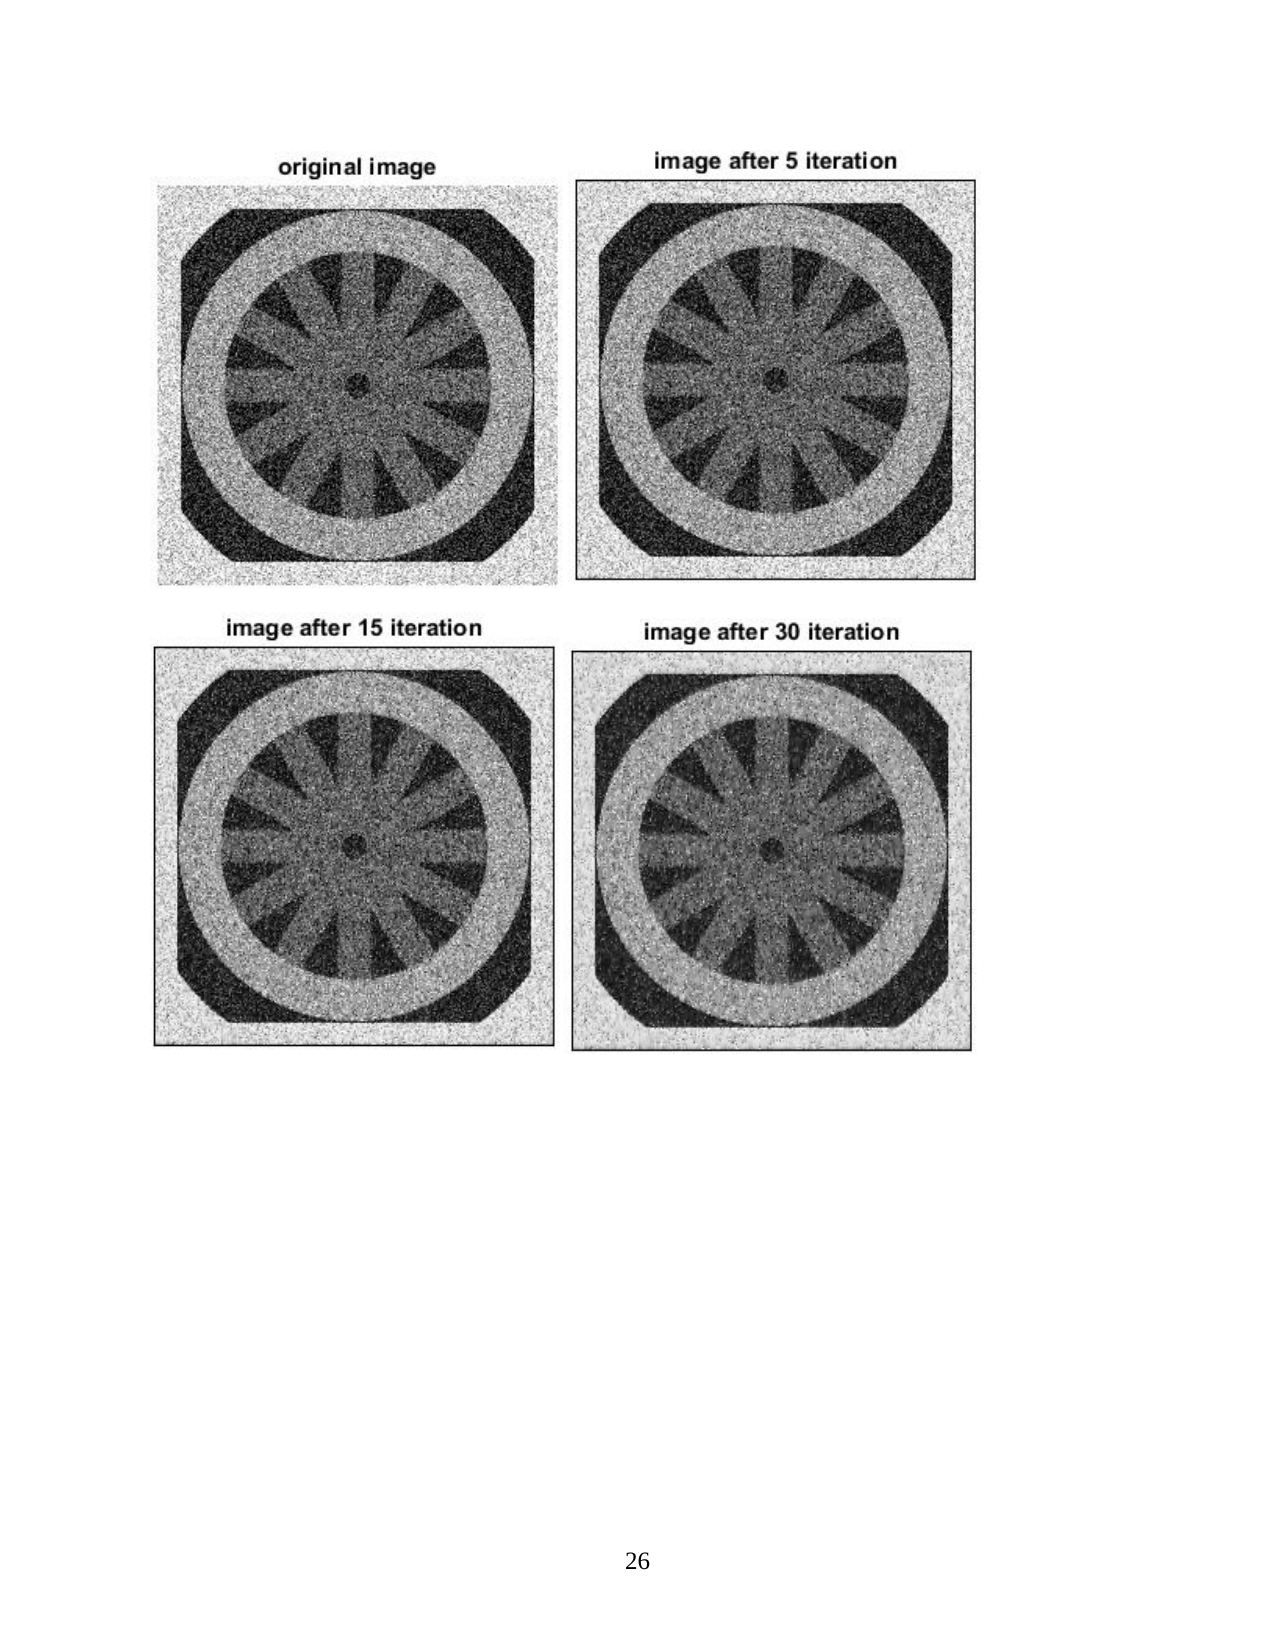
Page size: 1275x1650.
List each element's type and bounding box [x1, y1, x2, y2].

picture [150, 610, 985, 1058]
picture [150, 150, 984, 597]
